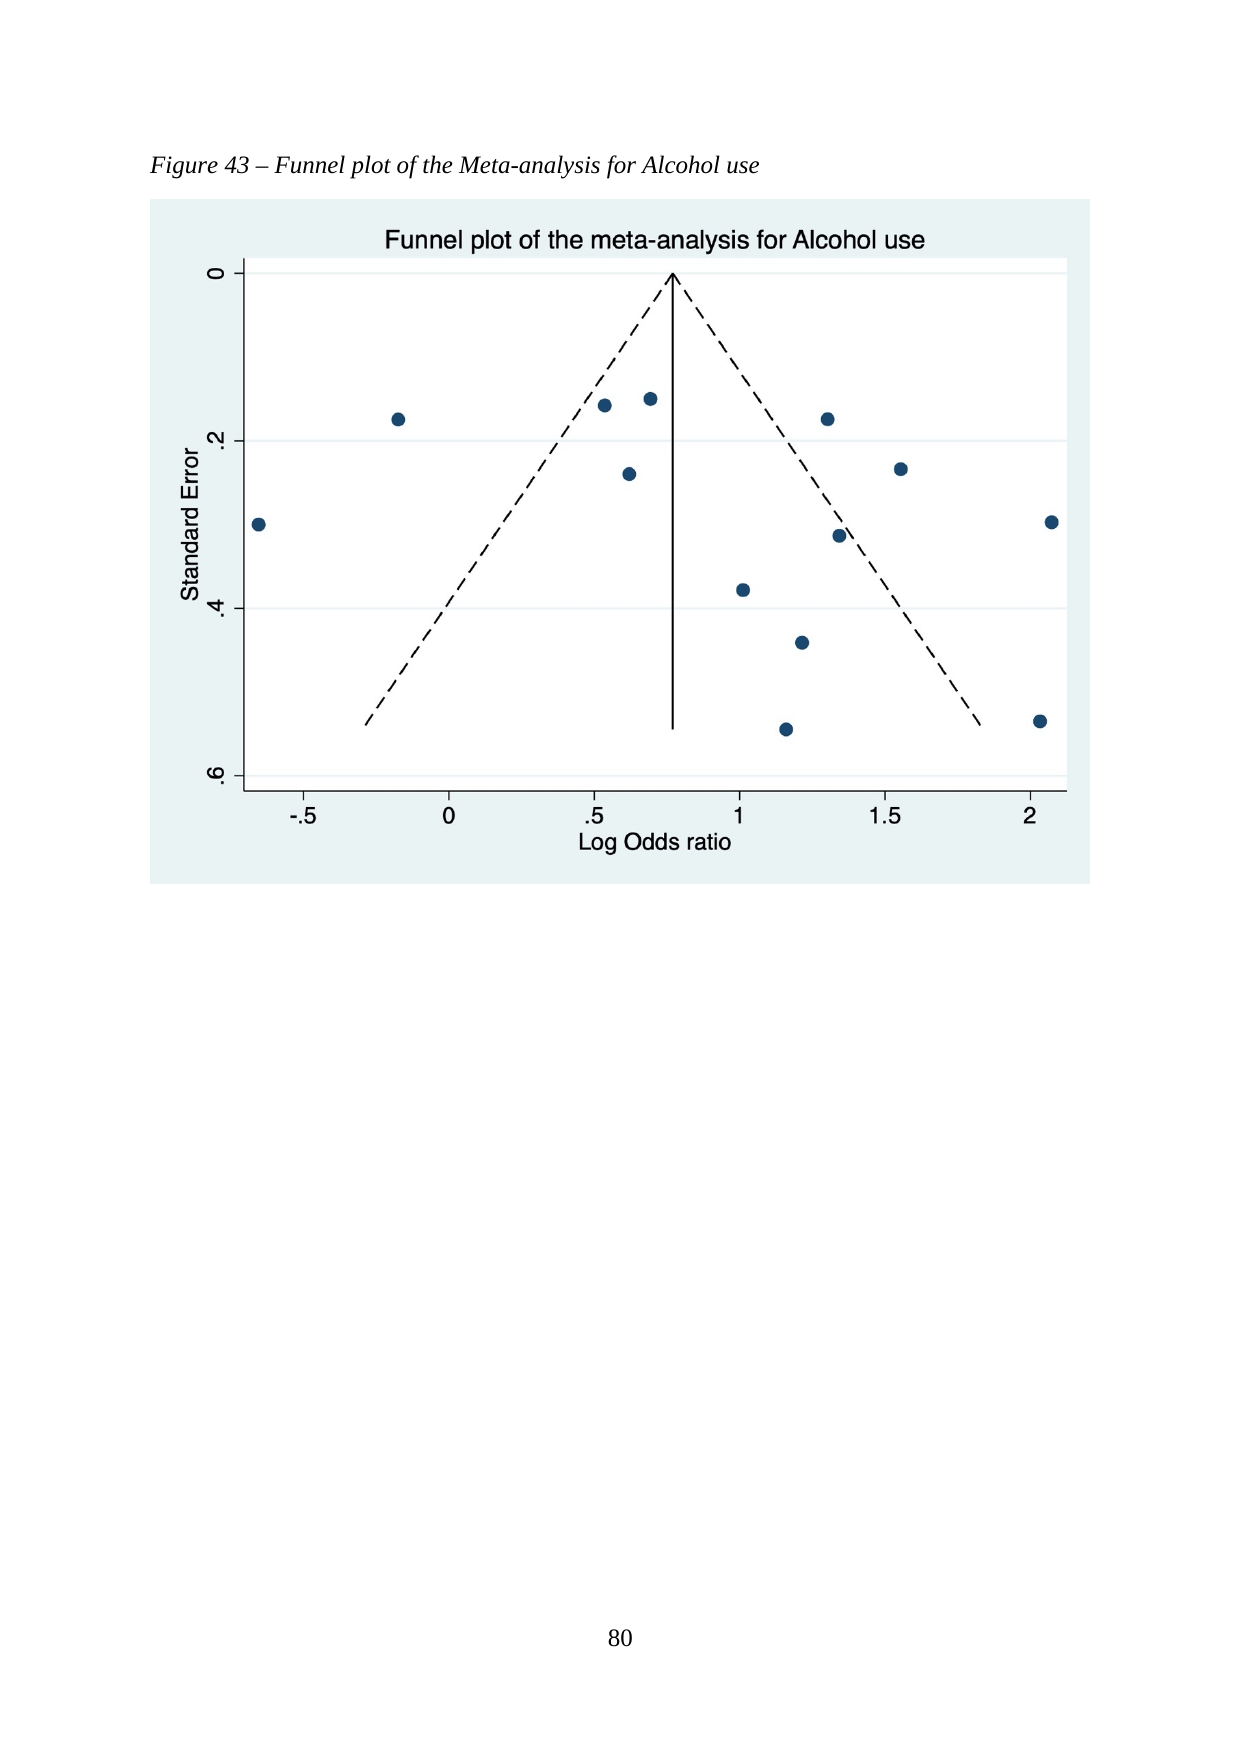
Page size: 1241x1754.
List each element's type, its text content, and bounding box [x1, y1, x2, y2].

picture [150, 199, 1091, 884]
text Figure 43 – Funnel plot of the Meta-analysis for Alcohol use [150, 150, 1090, 179]
